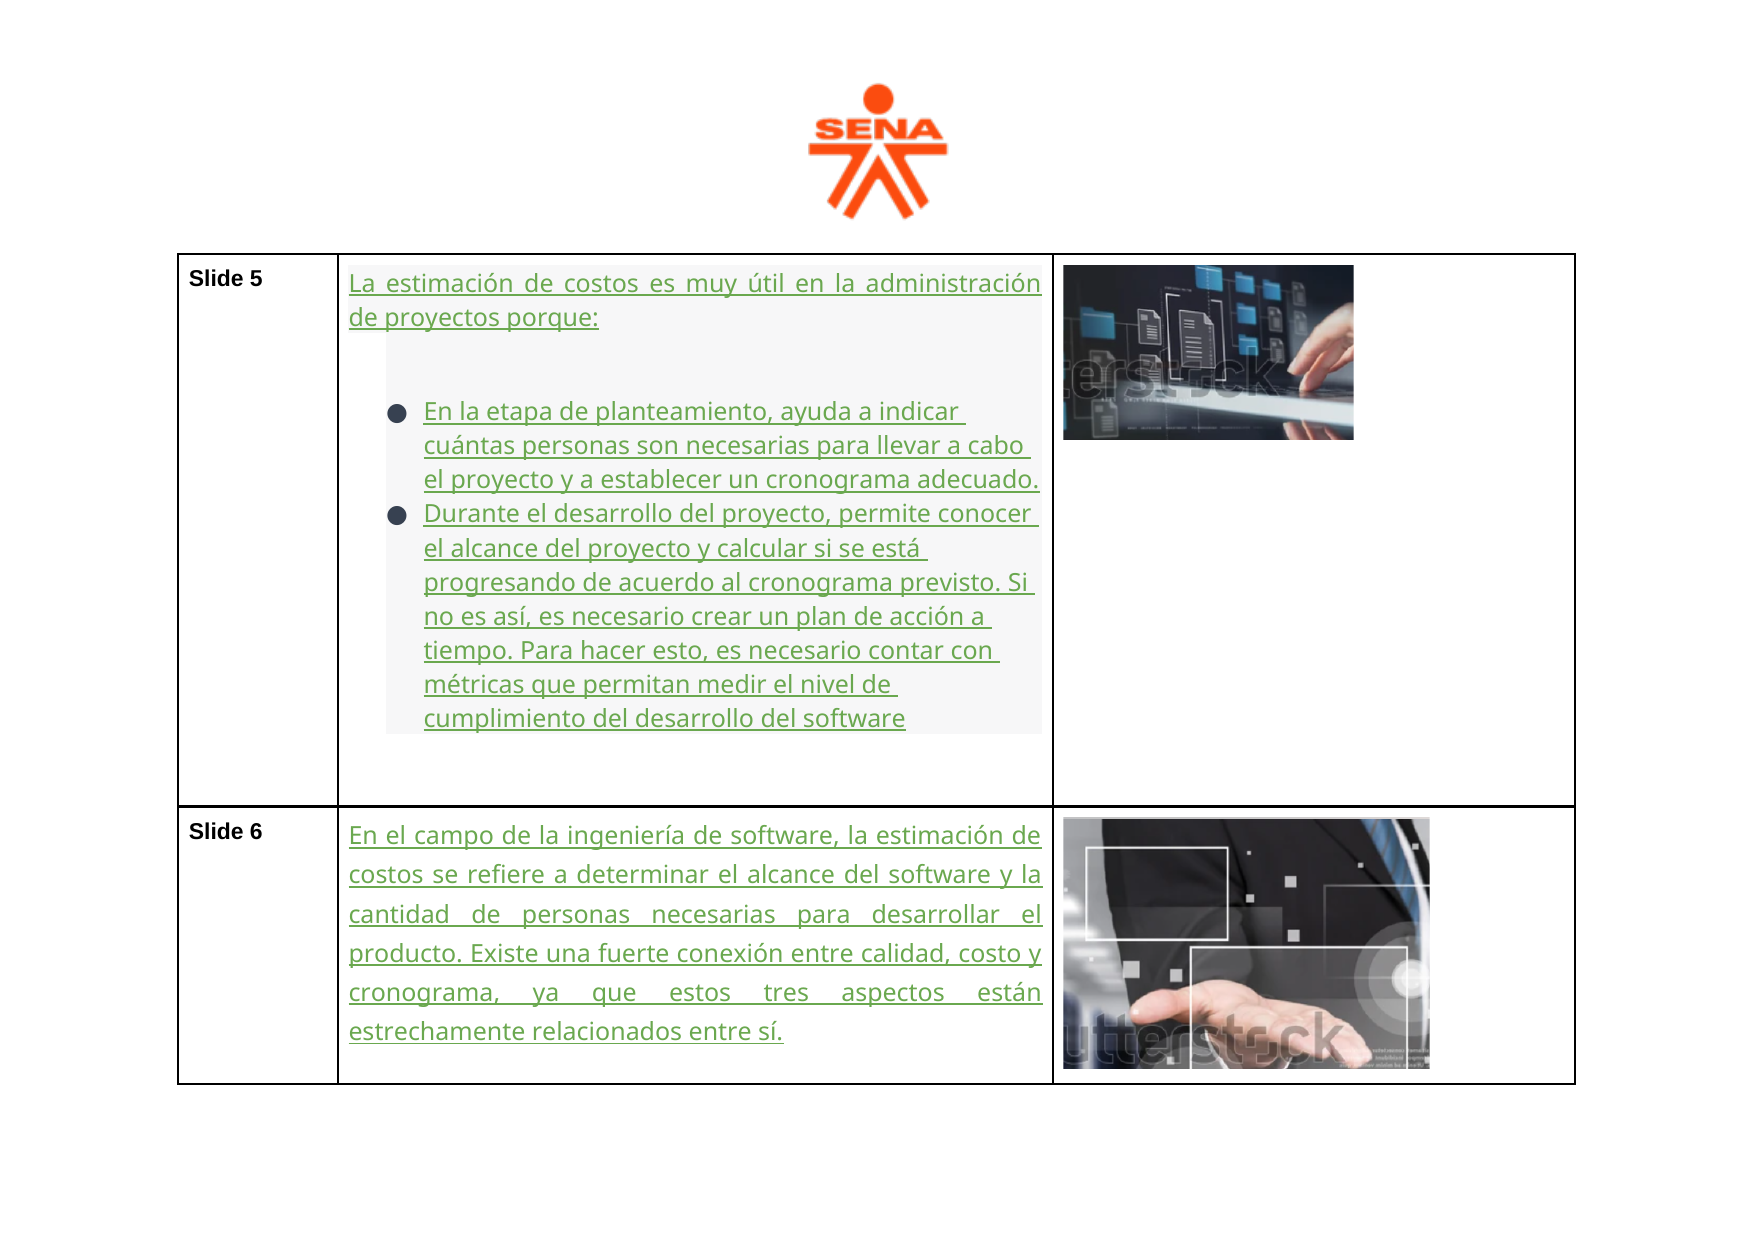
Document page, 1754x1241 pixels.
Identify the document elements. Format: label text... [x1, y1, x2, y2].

table_cell Slide 6 [179, 808, 337, 1083]
picture [1063, 817, 1430, 1069]
picture [796, 75, 958, 227]
table_cell [1054, 808, 1574, 1083]
table_cell La estimación de costos es muy útil en la administración de proyectos porque: En la etapa de planteamiento, ayuda a indicar cuántas personas son necesarias para llevar a cabo el proyecto y a establecer un cronograma adecuado. Durante el desarrollo del proyecto, permite conocer el alcance del proyecto y calcular si se está progresando de acuerdo al cronograma previsto. Si no es así, es necesario crear un plan de acción a tiempo. Para hacer esto, es necesario contar con métricas que permitan medir el nivel de cumplimiento del desarrollo del software [339, 255, 1052, 805]
table_cell [1054, 255, 1574, 805]
picture [1063, 265, 1354, 440]
table_cell Slide 5 [179, 255, 337, 805]
table_cell En el campo de la ingeniería de software, la estimación de costos se refiere a determinar el alcance del software y la cantidad de personas necesarias para desarrollar el producto. Existe una fuerte conexión entre calidad, costo y cronograma, ya que estos tres aspectos están estrechamente relacionados entre sí. [339, 808, 1052, 1083]
